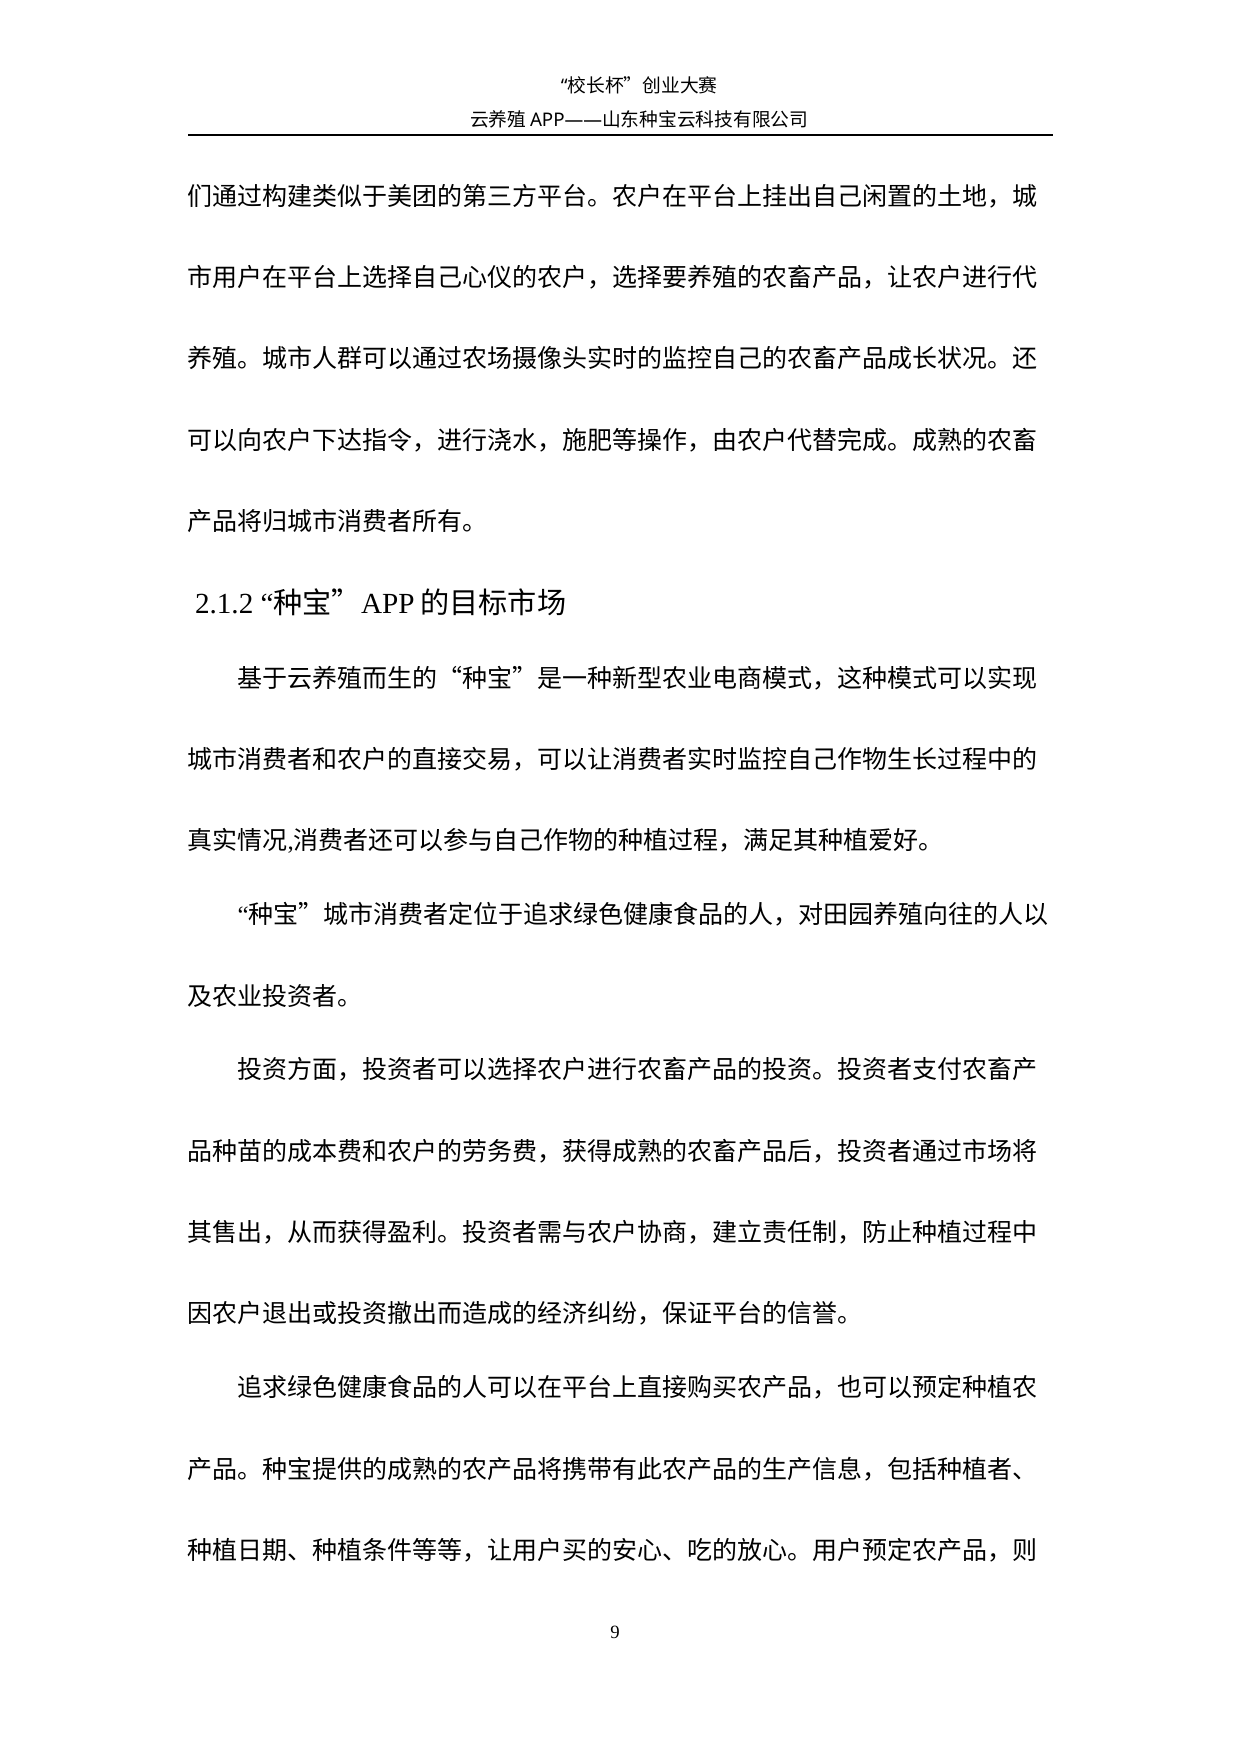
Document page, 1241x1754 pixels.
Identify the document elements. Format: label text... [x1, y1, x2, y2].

text 基于云养殖而生的“种宝”是一种新型农业电商模式，这种模式可以实现城市消费者和农户的直接交易，可以让消费者实时监控自己作物生长过程中的真实情况,消费者还可以参与自己作物的种植过程，满足其种植爱好。 [187, 644, 1053, 871]
text 投资方面，投资者可以选择农户进行农畜产品的投资。投资者支付农畜产品种苗的成本费和农户的劳务费，获得成熟的农畜产品后，投资者通过市场将其售出，从而获得盈利。投资者需与农户协商，建立责任制，防止种植过程中因农户退出或投资撤出而造成的经济纠纷，保证平台的信誉。 [187, 1036, 1053, 1344]
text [187, 162, 1053, 633]
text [187, 1353, 1053, 1581]
text “种宝”城市消费者定位于追求绿色健康食品的人，对田园养殖向往的人以及农业投资者。 [187, 880, 1053, 1027]
